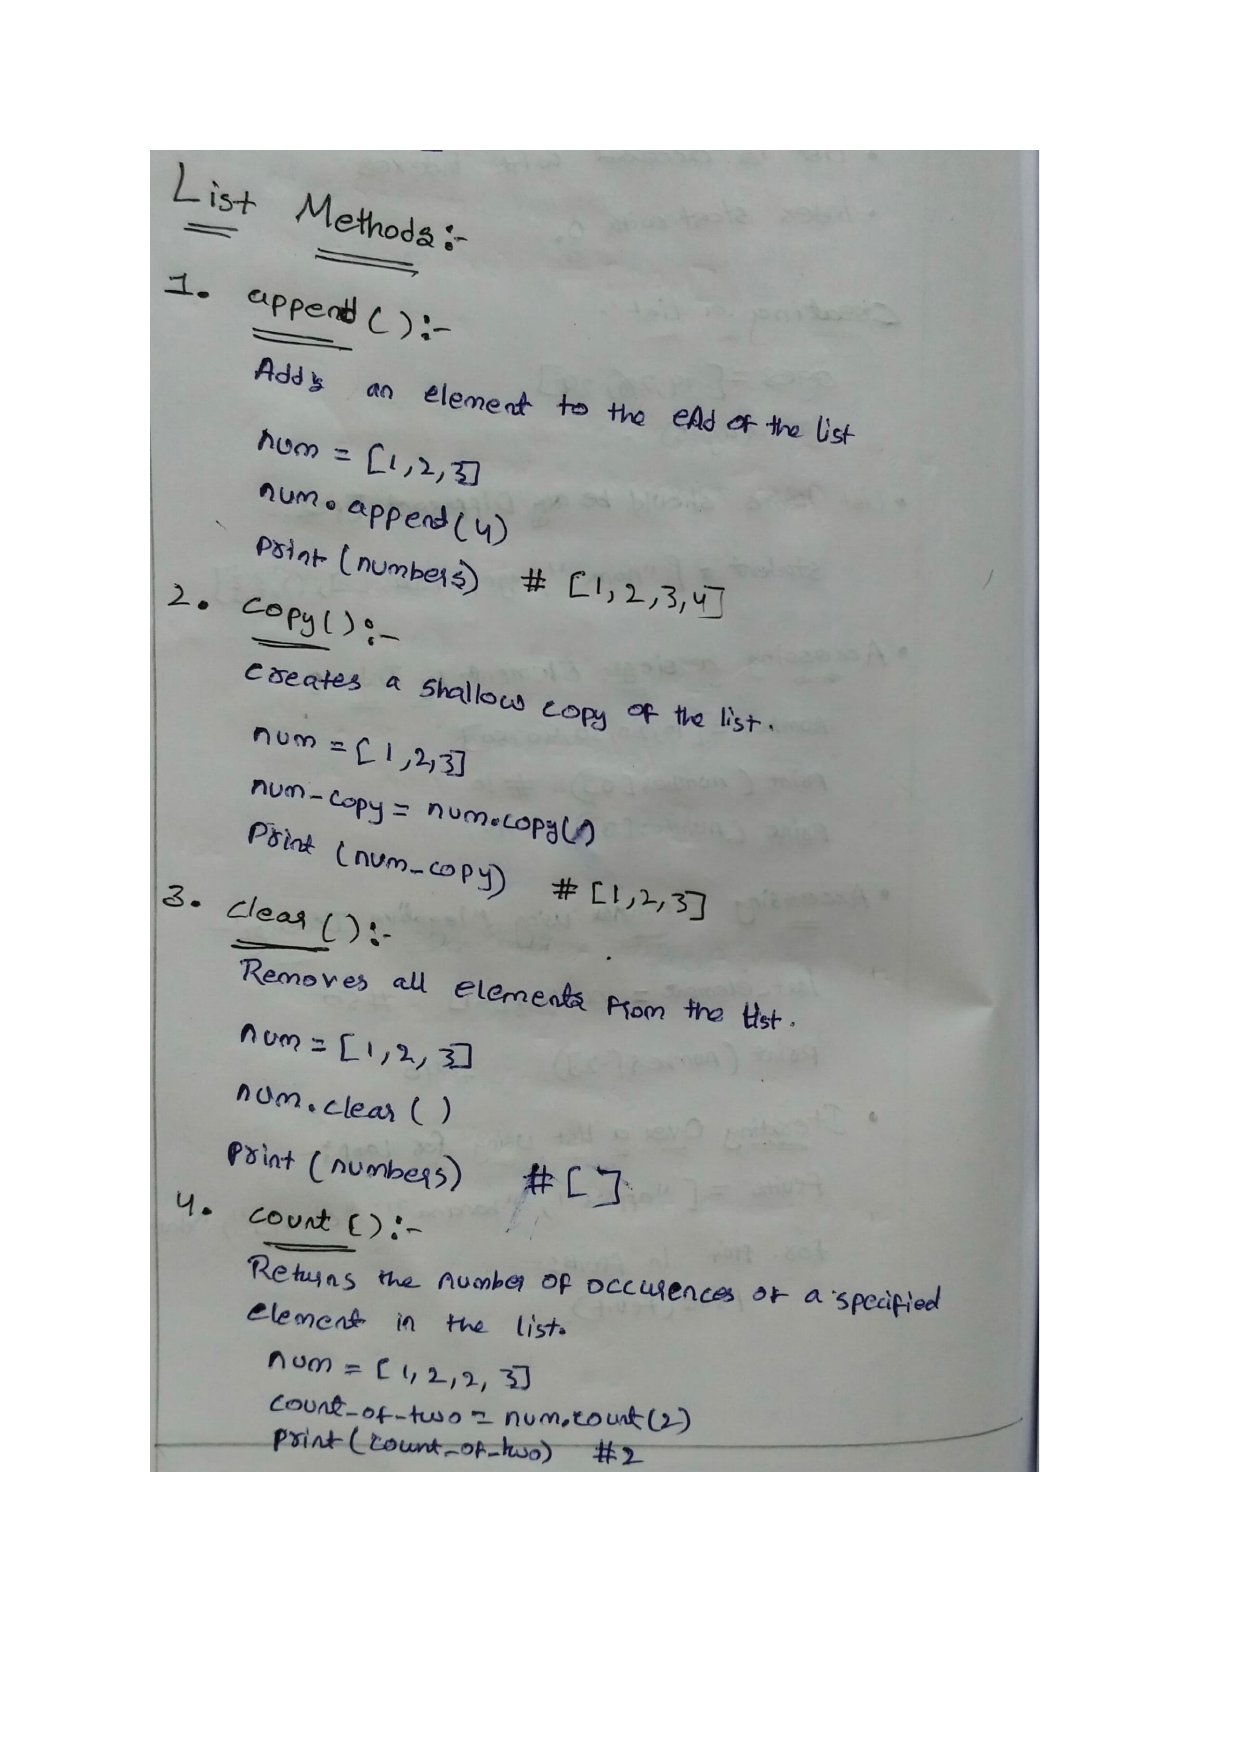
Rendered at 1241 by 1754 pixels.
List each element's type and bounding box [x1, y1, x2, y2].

picture [150, 150, 1040, 1472]
